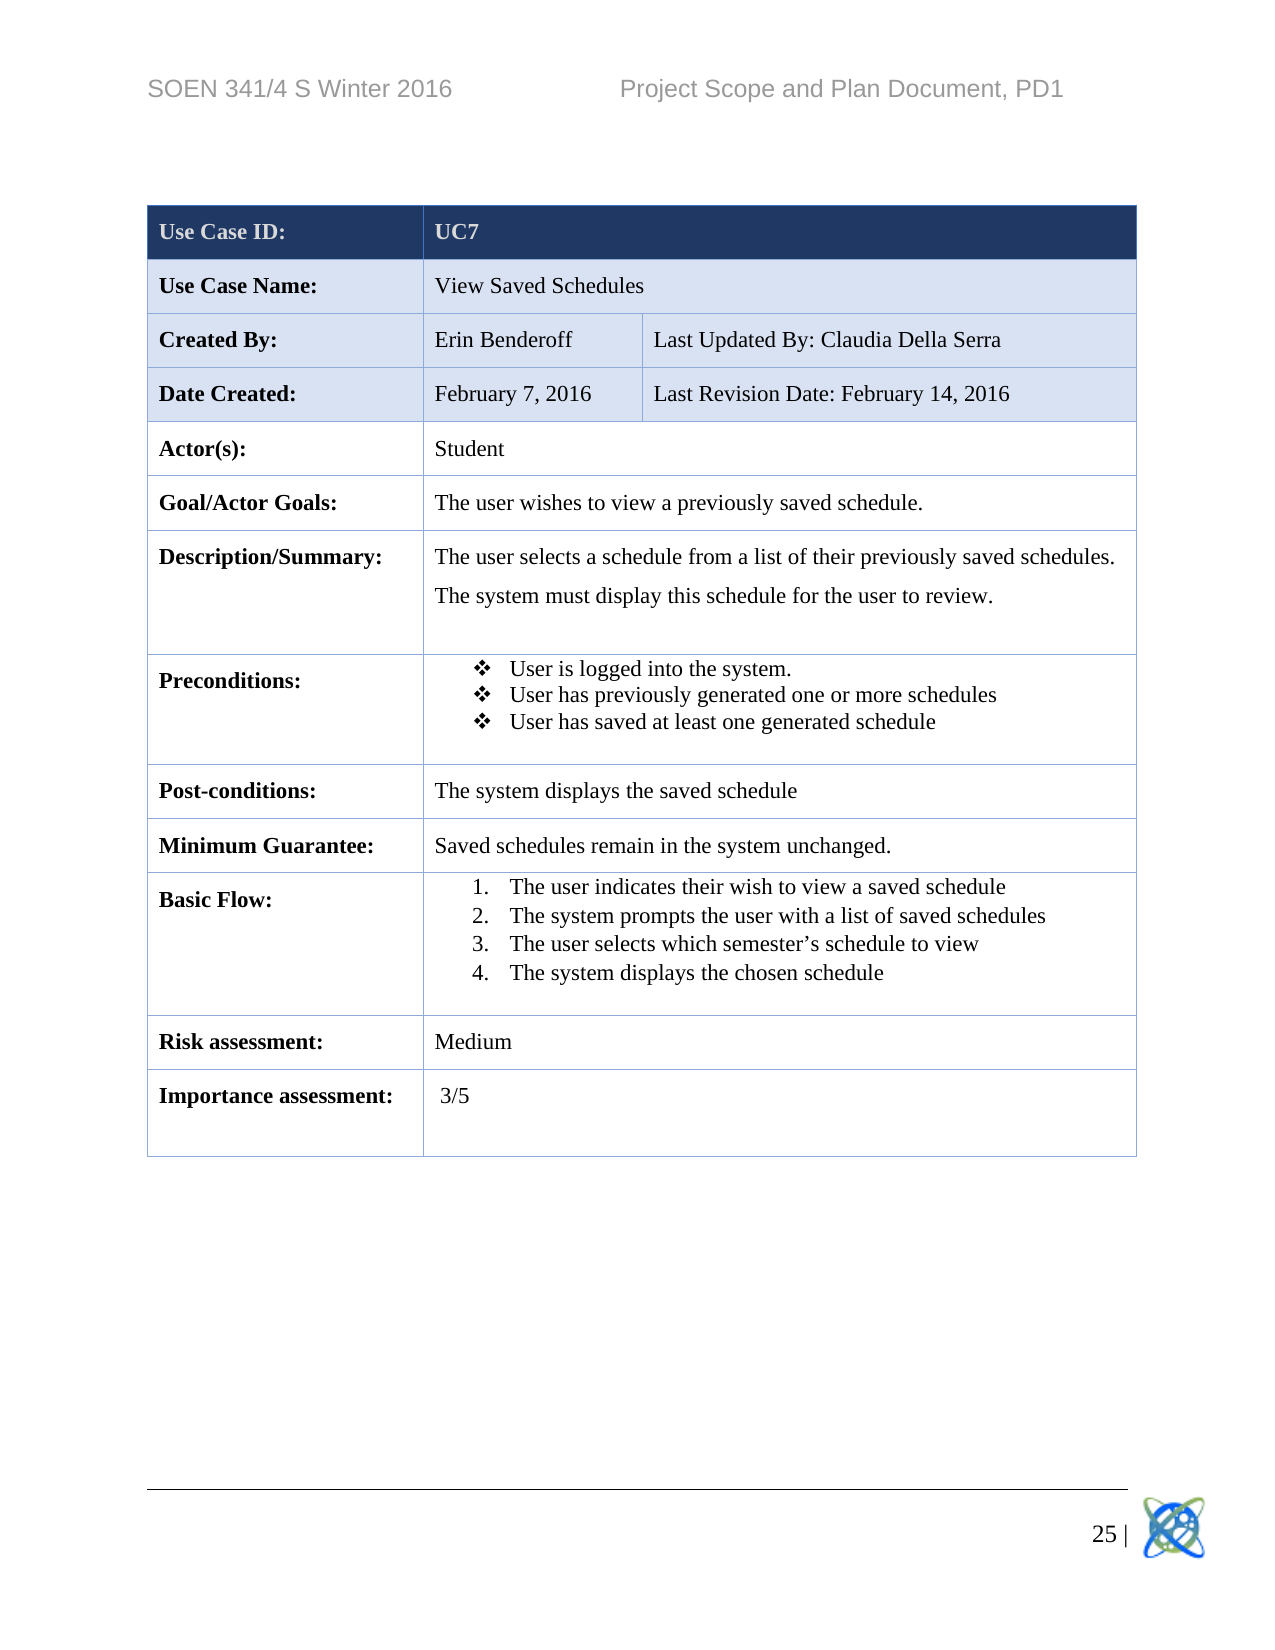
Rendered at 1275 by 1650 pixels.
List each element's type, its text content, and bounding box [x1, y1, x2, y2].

table_cell Minimum Guarantee: [148, 819, 423, 872]
table_cell Created By: [148, 314, 423, 367]
table_cell User is logged into the system. User has previously generated one or more schedules User has saved at least one generated schedule [424, 655, 1136, 764]
table_header Use Case ID: [148, 206, 423, 259]
table_cell Medium [424, 1016, 1136, 1069]
table_cell The user wishes to view a previously saved schedule. [424, 476, 1136, 529]
table_header UC7 [424, 206, 1136, 259]
table_cell Description/Summary: [148, 531, 423, 654]
table_cell Basic Flow: [148, 873, 423, 1015]
table_cell Preconditions: [148, 655, 423, 764]
picture [1123, 1490, 1224, 1566]
table_cell Actor(s): [148, 422, 423, 475]
table_cell The user selects a schedule from a list of their previously saved schedules. The system must display this schedule for the user to review. [424, 531, 1136, 654]
table_cell Student [424, 422, 1136, 475]
table_cell Importance assessment: [148, 1070, 423, 1156]
table_cell The user indicates their wish to view a saved schedule The system prompts the user with a list of saved schedules The user selects which semester’s schedule to view The system displays the chosen schedule [424, 873, 1136, 1015]
table_cell February 7, 2016 [424, 368, 642, 421]
table_cell 3/5 [424, 1070, 1136, 1156]
table_cell The system displays the saved schedule [424, 765, 1136, 818]
table_cell View Saved Schedules [424, 260, 1136, 313]
table_cell Erin Benderoff [424, 314, 642, 367]
table_cell Saved schedules remain in the system unchanged. [424, 819, 1136, 872]
table_cell Last Updated By: Claudia Della Serra [643, 314, 1136, 367]
table_cell Date Created: [148, 368, 423, 421]
table_cell Goal/Actor Goals: [148, 476, 423, 529]
table_cell Post-conditions: [148, 765, 423, 818]
table_cell Last Revision Date: February 14, 2016 [643, 368, 1136, 421]
table_cell Risk assessment: [148, 1016, 423, 1069]
table_cell Use Case Name: [148, 260, 423, 313]
